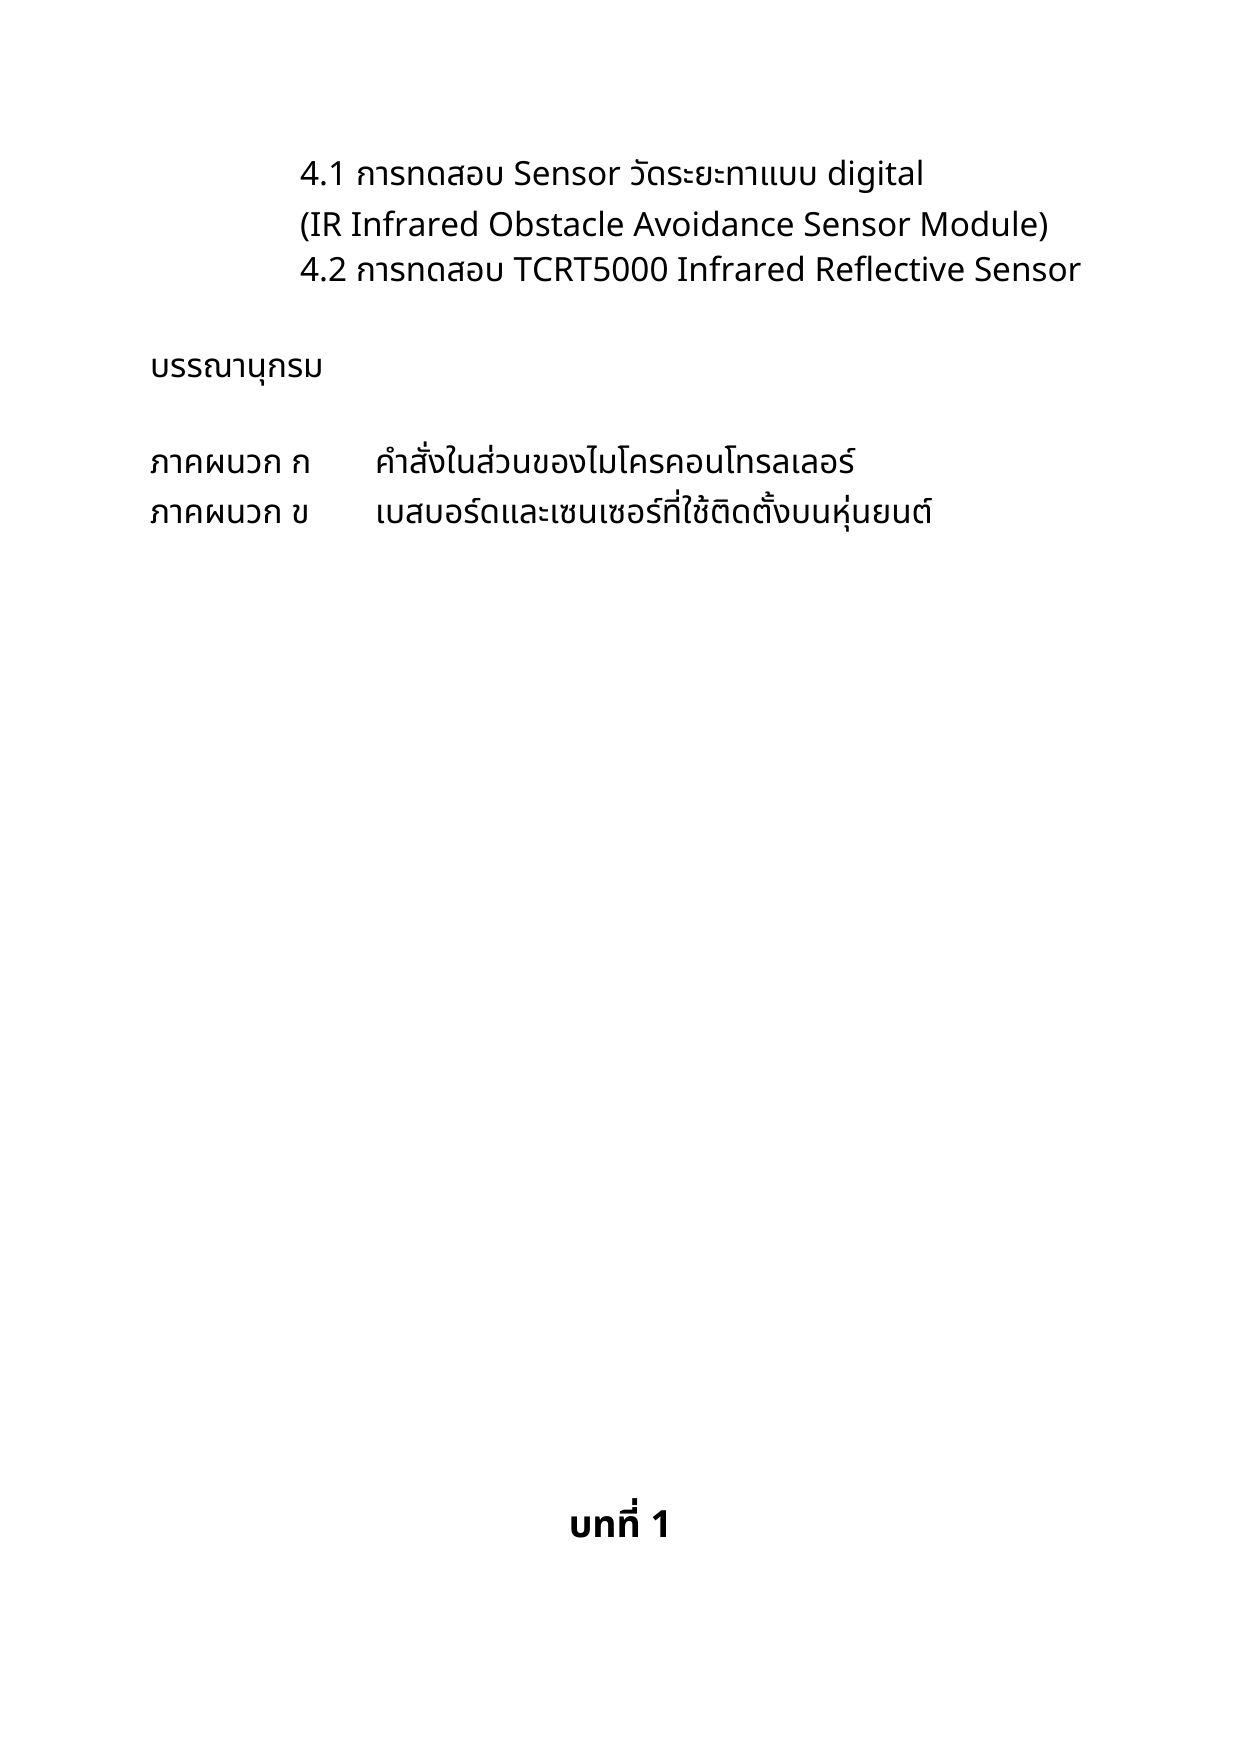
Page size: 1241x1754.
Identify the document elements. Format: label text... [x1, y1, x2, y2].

text 4.1 การทดสอบ Sensor วัดระยะทาแบบ digital [150, 150, 1090, 201]
text (IR Infrared Obstacle Avoidance Sensor Module) [150, 201, 1090, 246]
text ภาคผนวก ก คำสั่งในส่วนของไมโครคอนโทรลเลอร์ [150, 438, 1090, 488]
text บทที่ 1 [150, 1497, 1090, 1554]
text 4.2 การทดสอบ TCRT5000 Infrared Reflective Sensor [150, 246, 1090, 297]
text ภาคผนวก ข เบสบอร์ดและเซนเซอร์ที่ใช้ติดตั้งบนหุ่นยนต์ [150, 488, 1090, 539]
text บรรณานุกรม [150, 342, 1090, 392]
